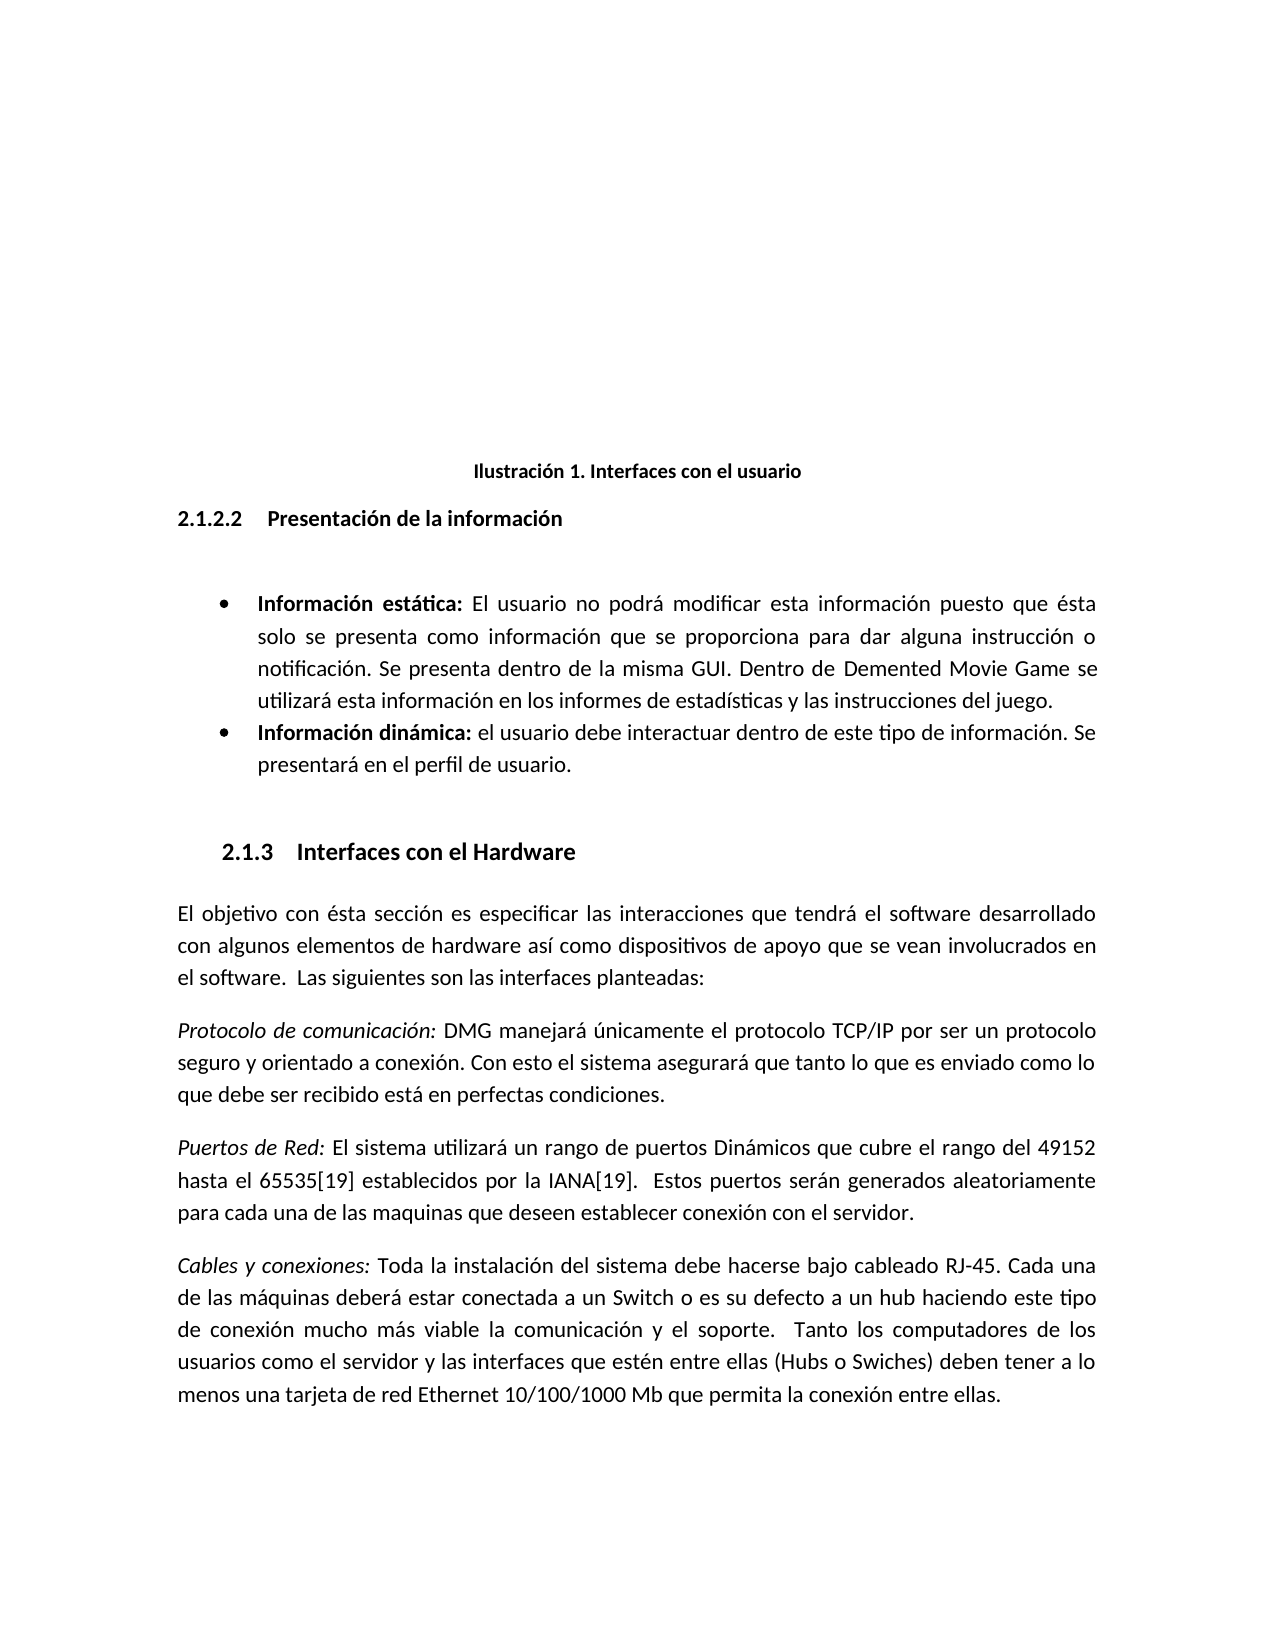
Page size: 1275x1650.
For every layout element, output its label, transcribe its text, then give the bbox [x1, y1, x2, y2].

text Ilustración 1. Interfaces con el usuario [177, 458, 1098, 483]
list Información estática: El usuario no podrá modificar esta información puesto que ésta solo se presenta como información que se proporciona para dar alguna instrucción o notificación. Se presenta dentro de la misma GUI. Dentro de Demented Movie Game se utilizará esta información en los informes de estadísticas y las instrucciones del juego. [220, 589, 1098, 714]
list Información dinámica: el usuario debe interactuar dentro de este tipo de información. Se presentará en el perfil de usuario. [220, 718, 1098, 778]
text El objetivo con ésta sección es especificar las interacciones que tendrá el software desarrollado con algunos elementos de hardware así como dispositivos de apoyo que se vean involucrados en el software. Las siguientes son las interfaces planteadas: [177, 899, 1098, 991]
subtitle Presentación de la información [177, 504, 1098, 532]
text Protocolo de comunicación: DMG manejará únicamente el protocolo TCP/IP por ser un protocolo seguro y orientado a conexión. Con esto el sistema asegurará que tanto lo que es enviado como lo que debe ser recibido está en perfectas condiciones. [177, 1016, 1098, 1108]
text Cables y conexiones: Toda la instalación del sistema debe hacerse bajo cableado RJ-45. Cada una de las máquinas deberá estar conectada a un Switch o es su defecto a un hub haciendo este tipo de conexión mucho más viable la comunicación y el soporte. Tanto los computadores de los usuarios como el servidor y las interfaces que estén entre ellas (Hubs o Swiches) deben tener a lo menos una tarjeta de red Ethernet 10/100/1000 Mb que permita la conexión entre ellas. [177, 1251, 1098, 1408]
subtitle Interfaces con el Hardware [222, 836, 1098, 866]
text Puertos de Red: El sistema utilizará un rango de puertos Dinámicos que cubre el rango del 49152 hasta el 65535[19] establecidos por la IANA[19]. Estos puertos serán generados aleatoriamente para cada una de las maquinas que deseen establecer conexión con el servidor. [177, 1133, 1098, 1226]
